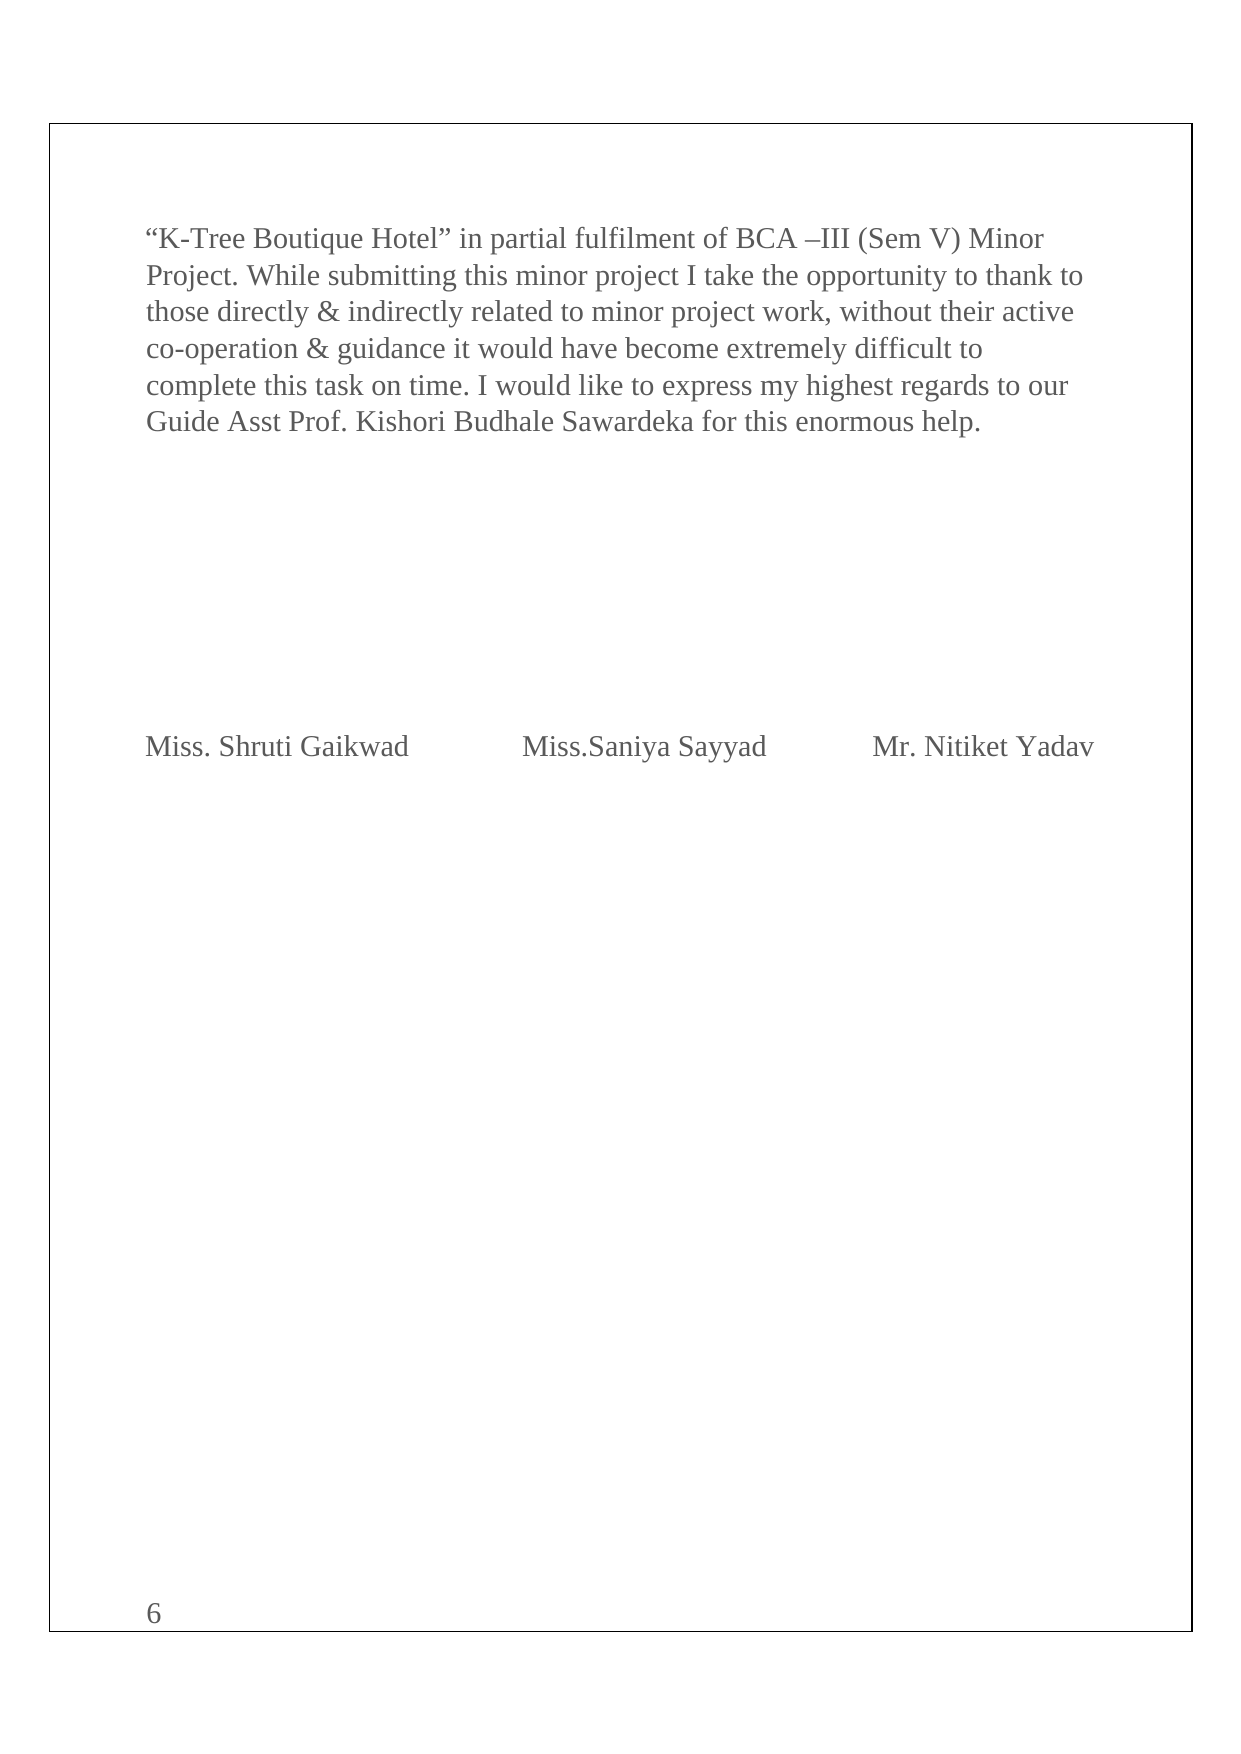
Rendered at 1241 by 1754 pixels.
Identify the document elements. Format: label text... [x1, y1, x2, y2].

text Miss. Shruti Gaikwad Miss.Saniya Sayyad Mr. Nitiket Yadav [145, 728, 1098, 763]
text “K-Tree Boutique Hotel” in partial fulfilment of BCA –III (Sem V) Minor Project. While submitting this minor project I take the opportunity to thank to those directly & indirectly related to minor project work, without their active co-operation & guidance it would have become extremely difficult to complete this task on time. I would like to express my highest regards to our Guide Asst Prof. Kishori Budhale Sawardeka for this enormous help. [145, 220, 1098, 438]
